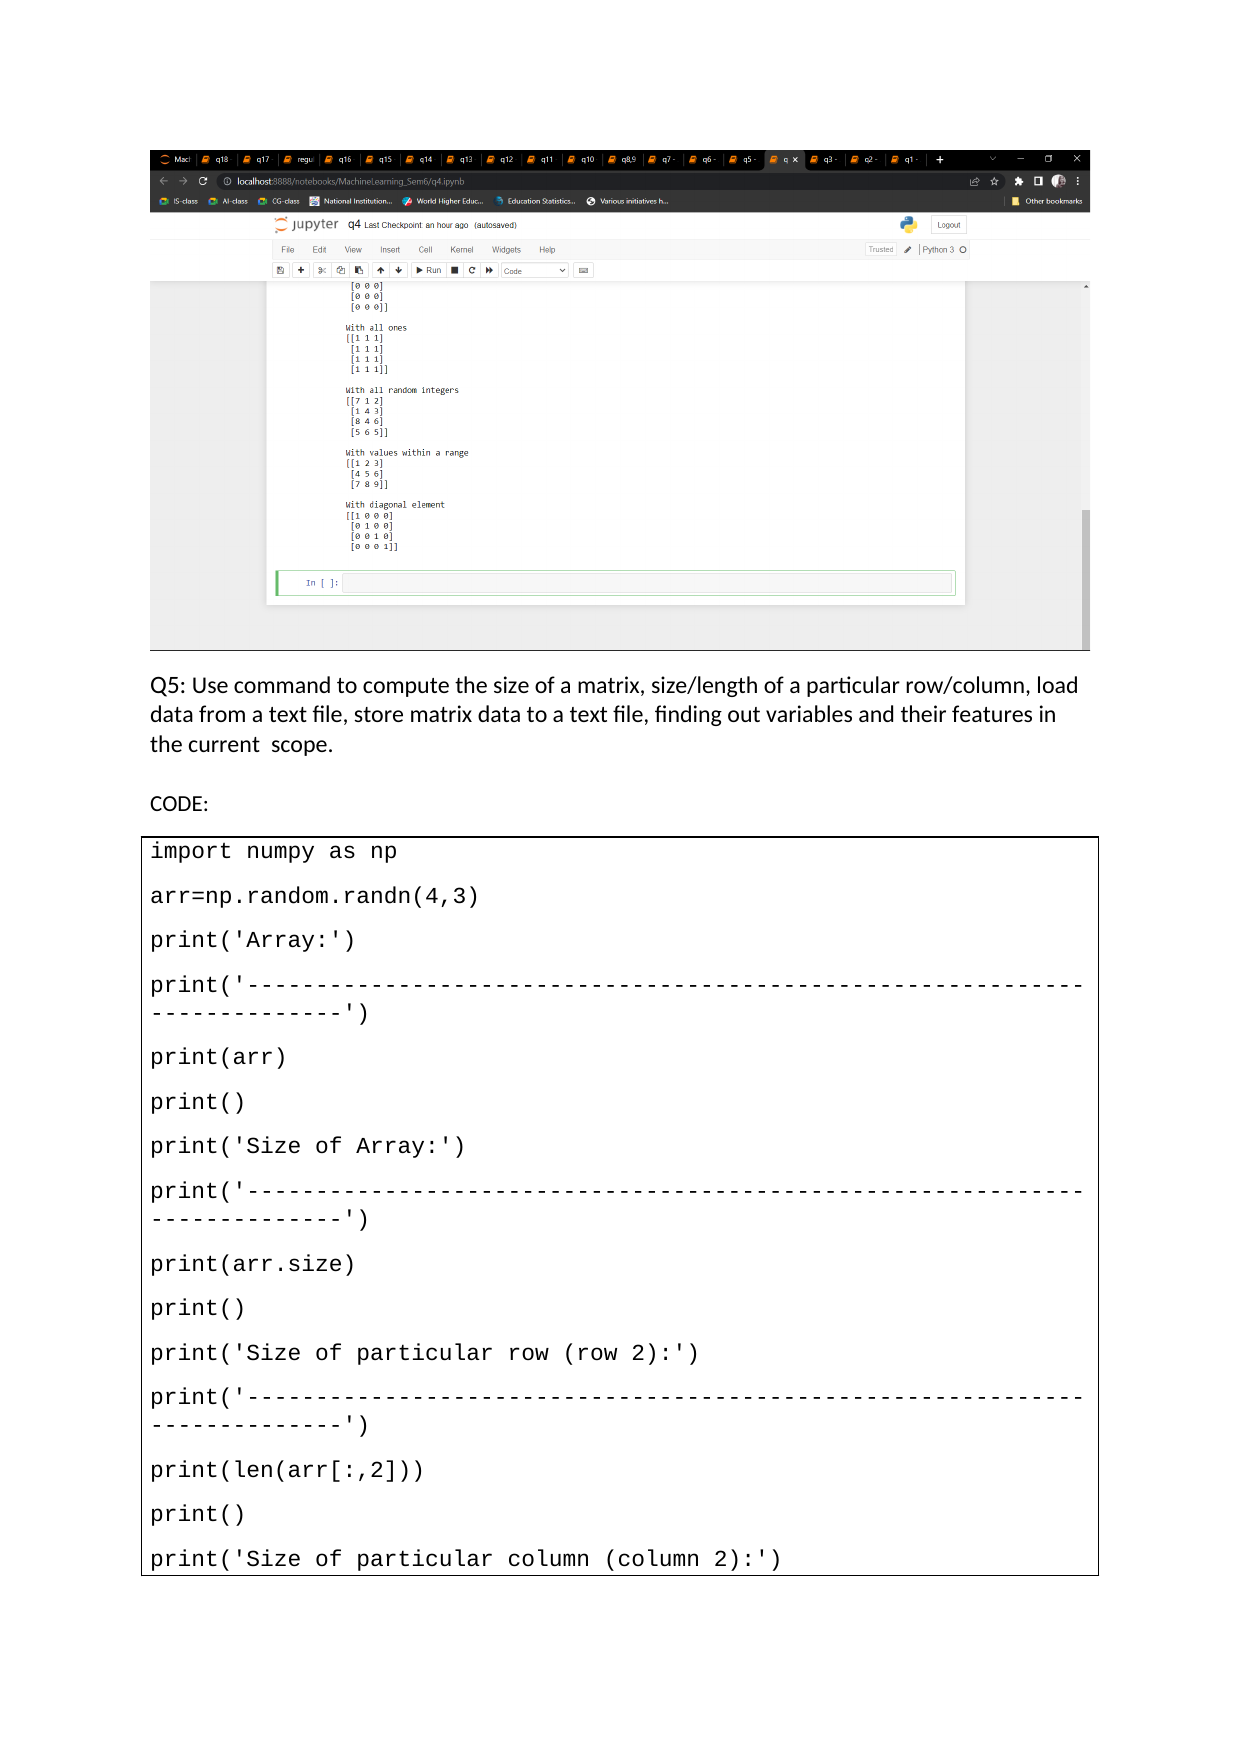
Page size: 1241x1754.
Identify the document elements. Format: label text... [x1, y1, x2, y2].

text print('Size of Array:') [142, 1132, 1098, 1161]
text arr=np.random.randn(4,3) [142, 881, 1098, 910]
text print() [142, 1500, 1098, 1529]
text print('---------------------------------------------------------------------------') [142, 970, 1098, 1027]
text print('Size of particular column (column 2):') [142, 1544, 1098, 1575]
text print(arr) [142, 1043, 1098, 1072]
text print('Array:') [142, 926, 1098, 954]
text print('---------------------------------------------------------------------------') [142, 1176, 1098, 1233]
text print(arr.size) [142, 1249, 1098, 1278]
text Q5: Use command to compute the size of a matrix, size/length of a particular row/column, load data from a text file, store matrix data to a text file, finding out variables and their features in the current scope. [150, 669, 1090, 758]
picture [150, 150, 1091, 651]
text print('Size of particular row (row 2):') [142, 1338, 1098, 1367]
text print(len(arr[:,2])) [142, 1455, 1098, 1484]
text print() [142, 1087, 1098, 1116]
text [142, 1383, 1098, 1439]
text print() [142, 1293, 1098, 1322]
text import numpy as np [142, 838, 1098, 865]
text CODE: [150, 789, 1090, 817]
